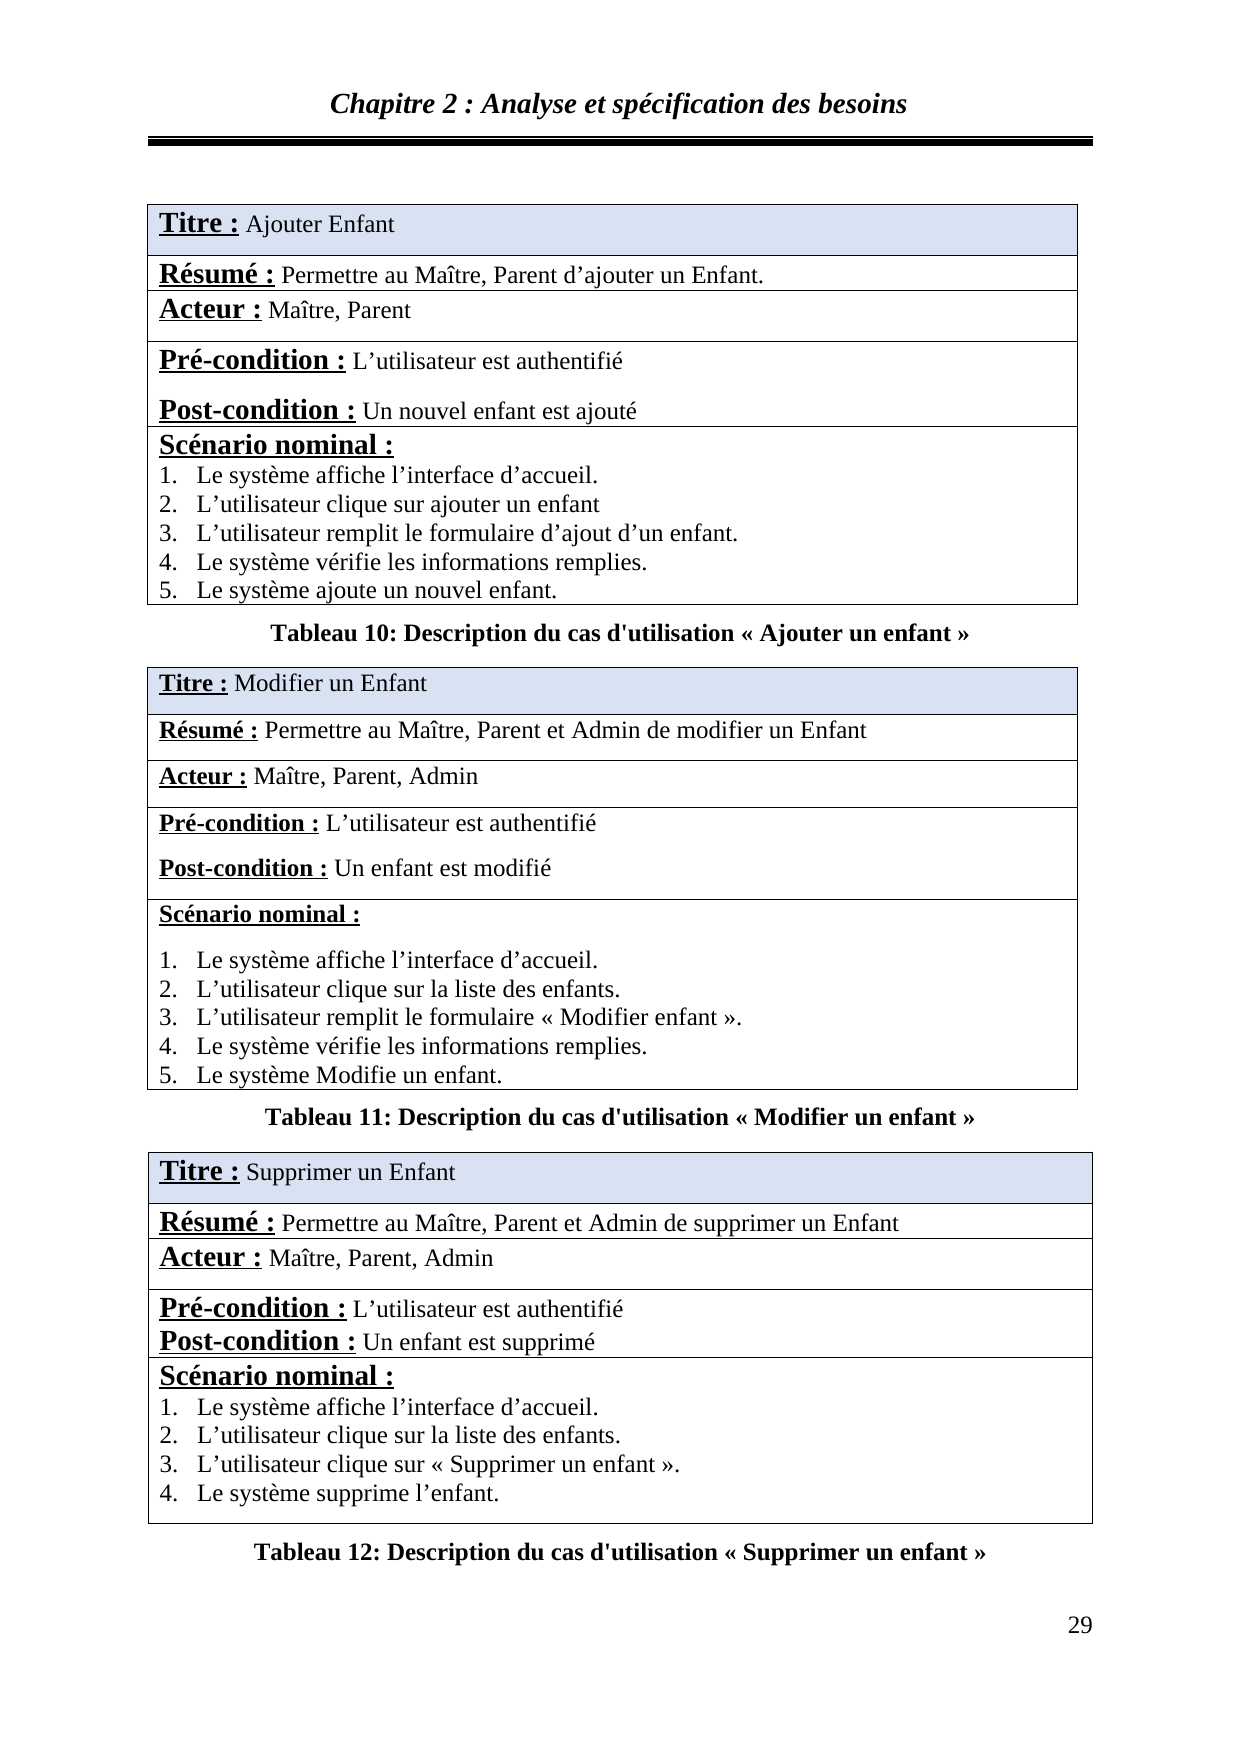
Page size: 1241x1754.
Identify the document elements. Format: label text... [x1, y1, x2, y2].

table_cell Scénario nominal : Le système affiche l’interface d’accueil. L’utilisateur clique sur la liste des enfants. L’utilisateur clique sur « Supprimer un enfant ». Le système supprime l’enfant. [149, 1358, 1092, 1523]
table_cell Acteur : Maître, Parent, Admin [149, 1239, 1092, 1289]
text Tableau 10: Description du cas d'utilisation « Ajouter un enfant » [148, 618, 1093, 646]
table_cell Résumé : Permettre au Maître, Parent et Admin de modifier un Enfant [148, 715, 1077, 760]
table_cell Scénario nominal : Le système affiche l’interface d’accueil. L’utilisateur clique sur ajouter un enfant L’utilisateur remplit le formulaire d’ajout d’un enfant. Le système vérifie les informations remplies. Le système ajoute un nouvel enfant. [148, 427, 1077, 604]
table_cell Scénario nominal : Le système affiche l’interface d’accueil. L’utilisateur clique sur la liste des enfants. L’utilisateur remplit le formulaire « Modifier enfant ». Le système vérifie les informations remplies. Le système Modifie un enfant. [148, 900, 1077, 1089]
text Tableau 12: Description du cas d'utilisation « Supprimer un enfant » [148, 1537, 1093, 1566]
table_cell Pré-condition : L’utilisateur est authentifié Post-condition : Un enfant est supprimé [149, 1290, 1092, 1357]
text Tableau 11: Description du cas d'utilisation « Modifier un enfant » [148, 1102, 1093, 1131]
table_header Titre : Ajouter Enfant [148, 205, 1077, 255]
table_cell Résumé : Permettre au Maître, Parent d’ajouter un Enfant. [148, 256, 1077, 290]
table_cell Acteur : Maître, Parent [148, 291, 1077, 341]
table_cell Pré-condition : L’utilisateur est authentifié Post-condition : Un nouvel enfant est ajouté [148, 342, 1077, 426]
table_cell Pré-condition : L’utilisateur est authentifié Post-condition : Un enfant est modifié [148, 808, 1077, 898]
table_cell Acteur : Maître, Parent, Admin [148, 761, 1077, 807]
table_header Titre : Supprimer un Enfant [149, 1153, 1092, 1203]
table_header Titre : Modifier un Enfant [148, 668, 1077, 714]
table_cell Résumé : Permettre au Maître, Parent et Admin de supprimer un Enfant [149, 1204, 1092, 1238]
